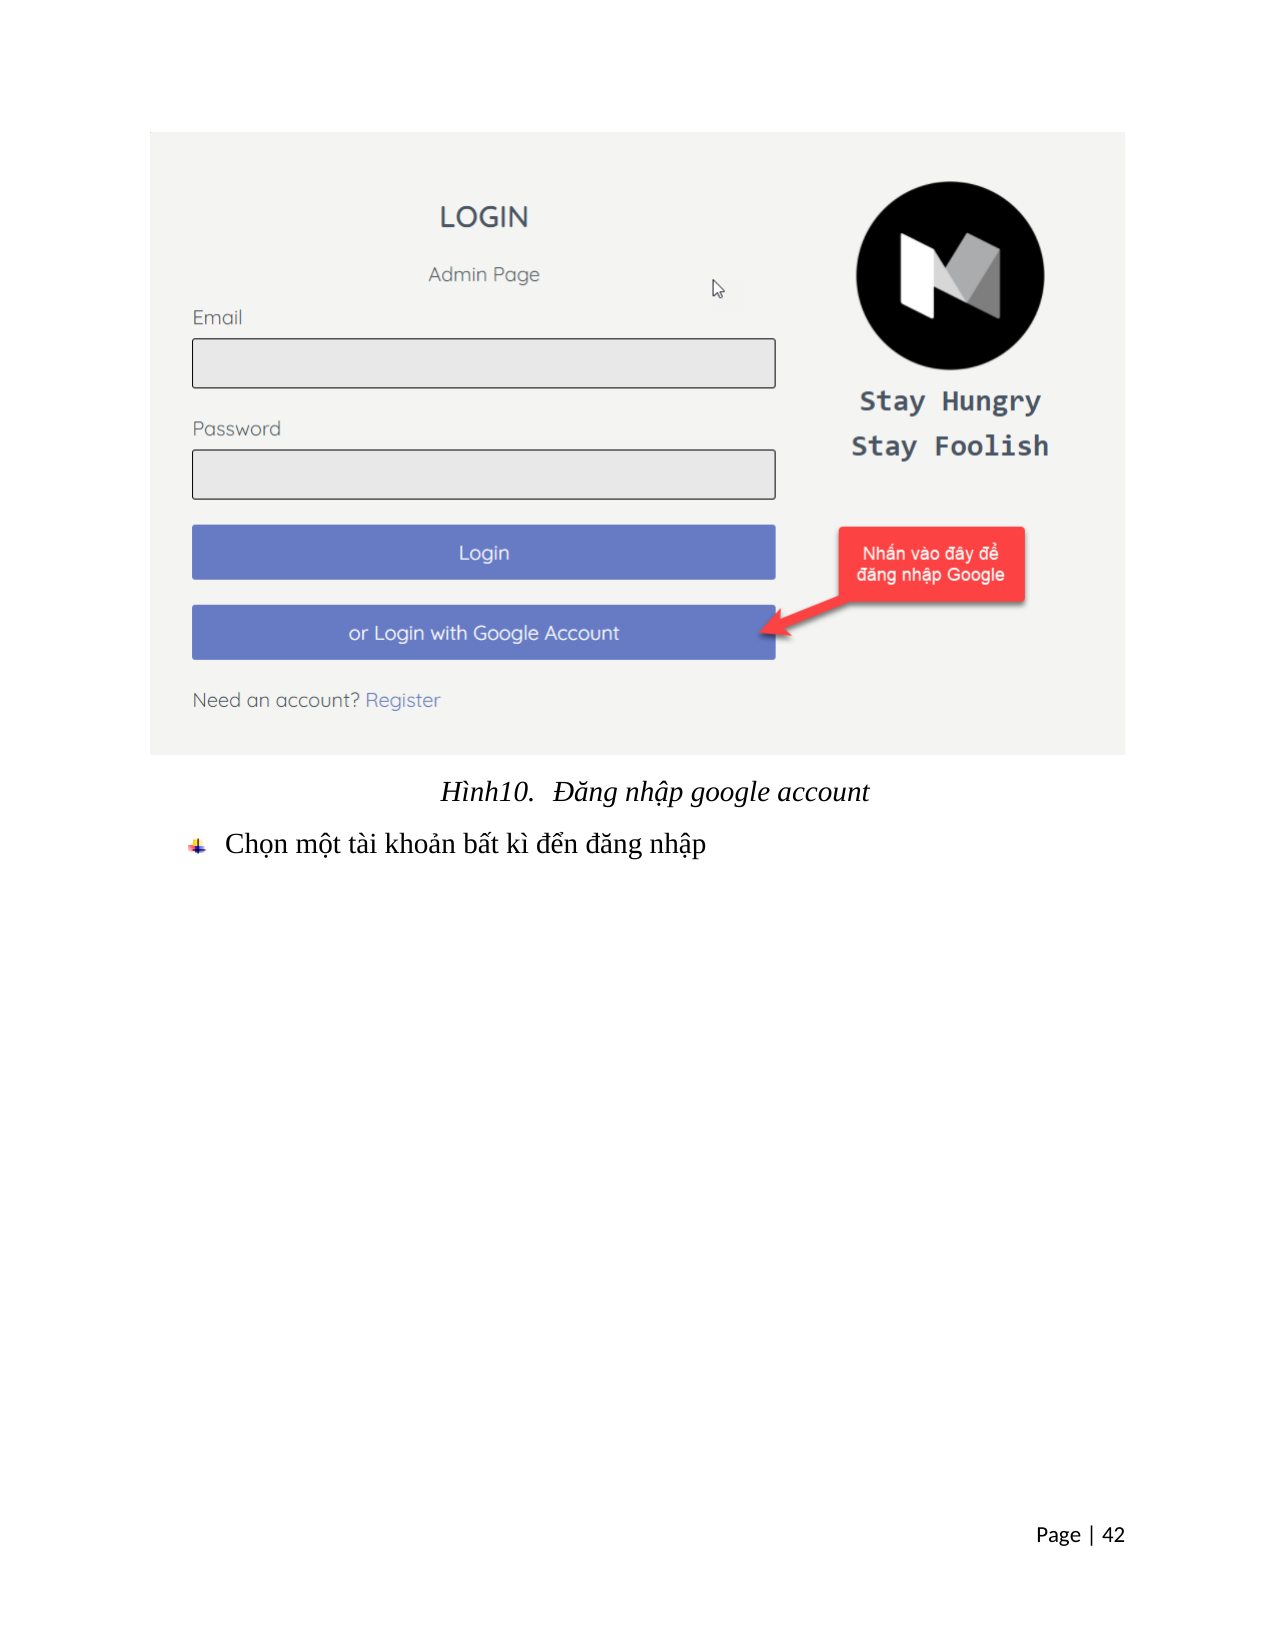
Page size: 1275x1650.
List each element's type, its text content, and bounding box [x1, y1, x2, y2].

picture [150, 132, 1125, 755]
picture [188, 837, 206, 854]
list Chọn một tài khoản bất kì đển đăng nhập [187, 827, 1125, 860]
text Đăng nhập google account [187, 774, 1125, 807]
